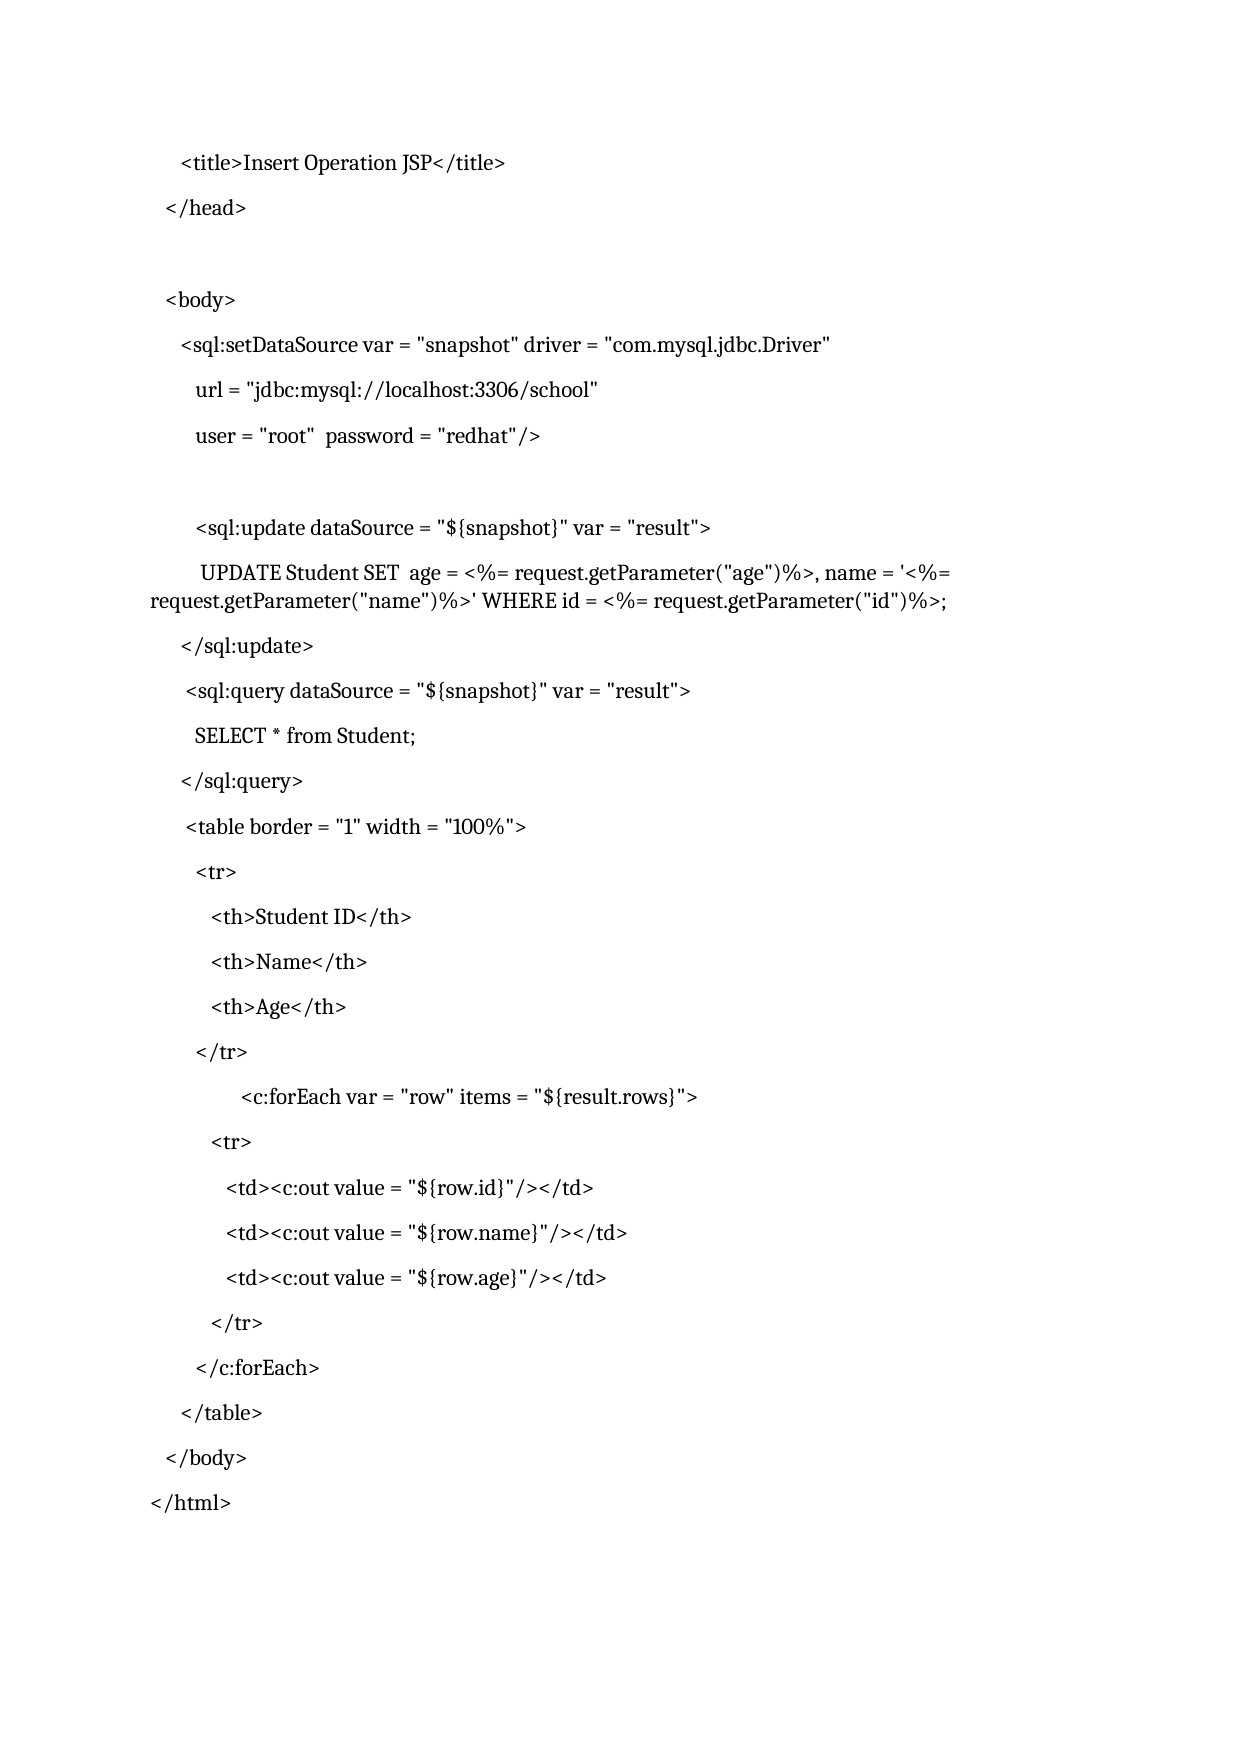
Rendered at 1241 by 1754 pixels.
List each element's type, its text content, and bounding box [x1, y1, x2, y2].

text <c:forEach var = "row" items = "${result.rows}"> [150, 1084, 1090, 1110]
text <table border = "1" width = "100%"> [150, 813, 1090, 840]
text <body> [150, 287, 1090, 313]
text </body> [150, 1445, 1090, 1471]
text <tr> [150, 1129, 1090, 1156]
text <tr> [150, 858, 1090, 885]
text </sql:query> [150, 768, 1090, 795]
text <td><c:out value = "${row.name}"/></td> [150, 1219, 1090, 1246]
text </html> [150, 1490, 1090, 1516]
text <td><c:out value = "${row.age}"/></td> [150, 1264, 1090, 1291]
text <th>Student ID</th> [150, 904, 1090, 930]
text </head> [150, 195, 1090, 221]
text <sql:setDataSource var = "snapshot" driver = "com.mysql.jdbc.Driver" [150, 332, 1090, 358]
text </c:forEach> [150, 1355, 1090, 1381]
text <title>Insert Operation JSP</title> [150, 150, 1090, 176]
text </tr> [150, 1039, 1090, 1065]
text <sql:query dataSource = "${snapshot}" var = "result"> [150, 678, 1090, 704]
text <sql:update dataSource = "${snapshot}" var = "result"> [150, 514, 1090, 541]
text url = "jdbc:mysql://localhost:3306/school" [150, 377, 1090, 404]
text user = "root" password = "redhat"/> [150, 422, 1090, 449]
text </tr> [150, 1309, 1090, 1336]
text </sql:update> [150, 633, 1090, 659]
text UPDATE Student SET age = <%= request.getParameter("age")%>, name = '<%= request.getParameter("name")%>' WHERE id = <%= request.getParameter("id")%>; [150, 559, 1090, 614]
text <th>Name</th> [150, 949, 1090, 975]
text SELECT * from Student; [150, 723, 1090, 749]
text <th>Age</th> [150, 994, 1090, 1020]
text </table> [150, 1400, 1090, 1426]
text <td><c:out value = "${row.id}"/></td> [150, 1174, 1090, 1201]
